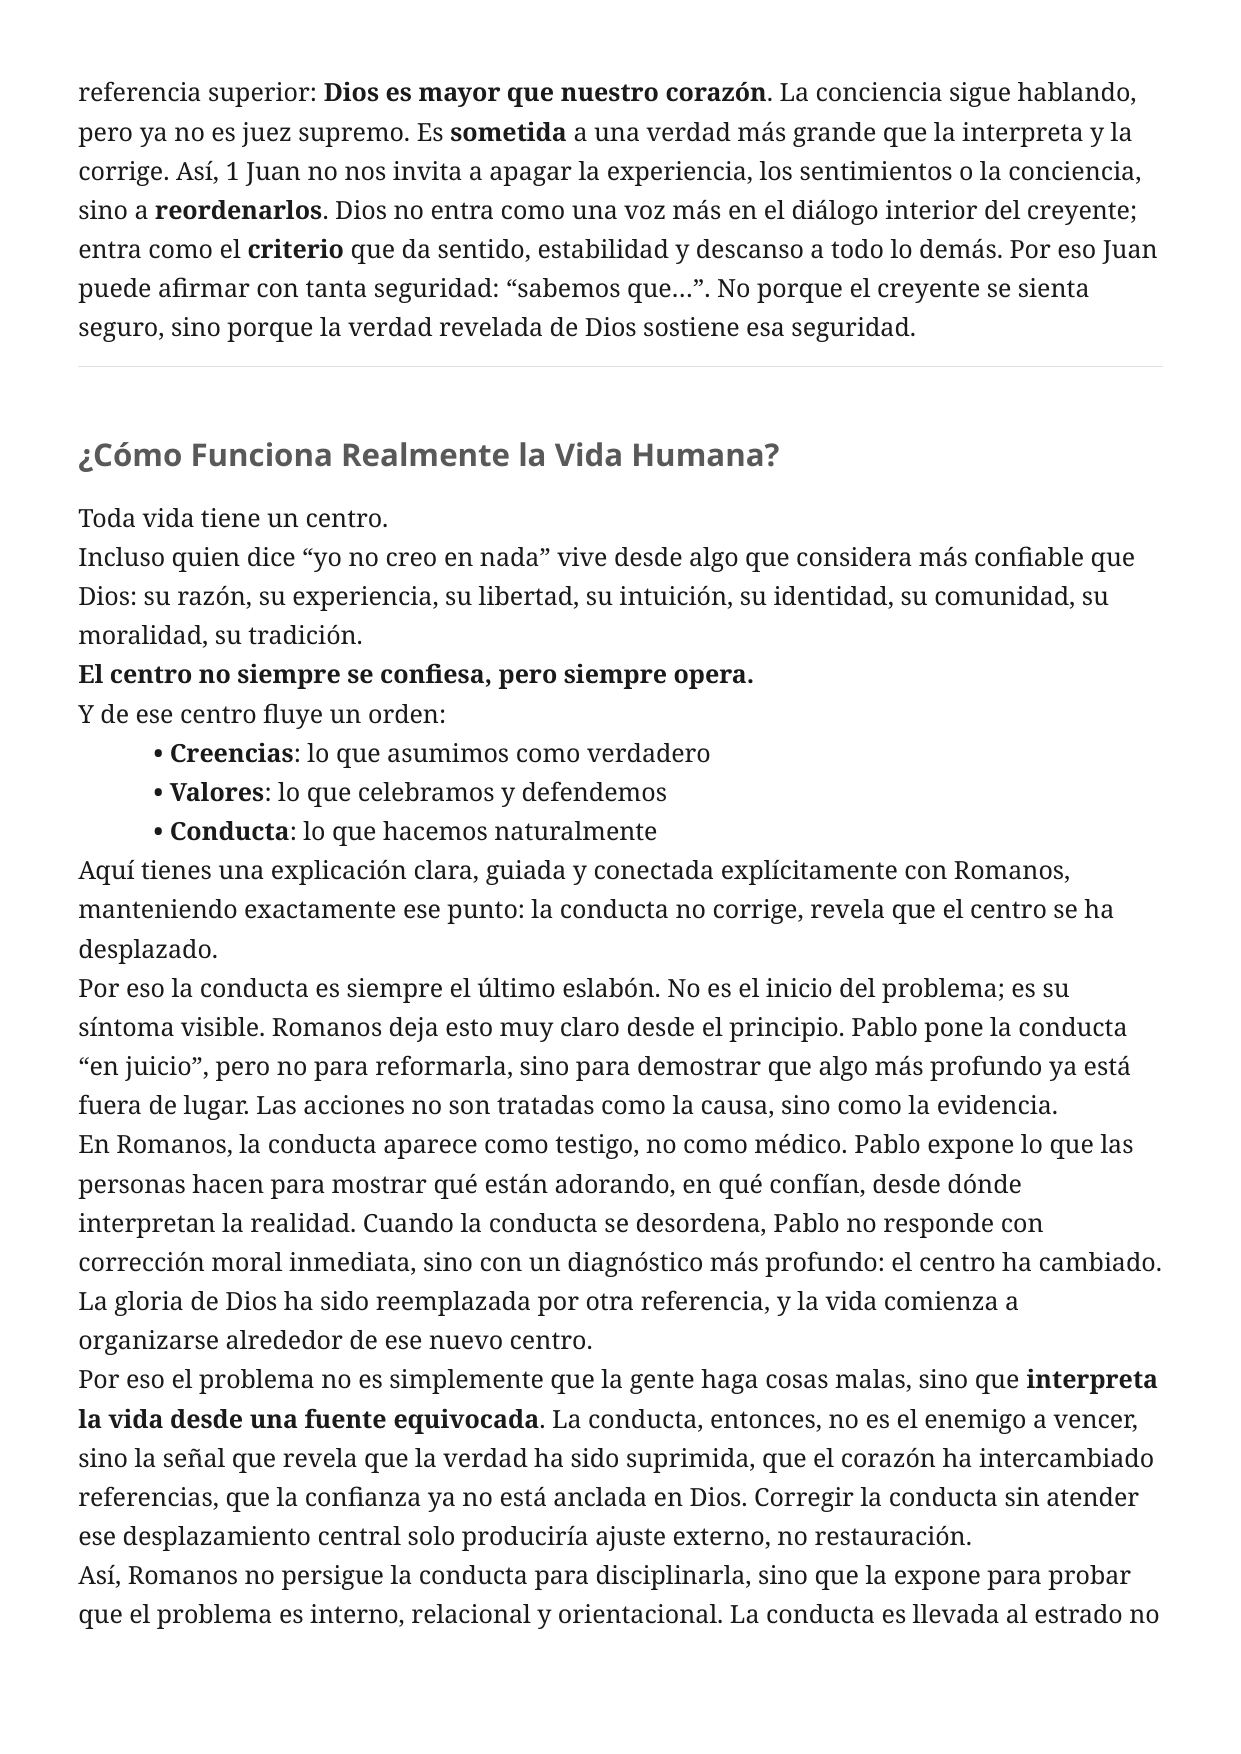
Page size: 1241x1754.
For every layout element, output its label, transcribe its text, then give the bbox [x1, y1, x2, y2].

text Aquí tienes una explicación clara, guiada y conectada explícitamente con Romanos, manteniendo exactamente ese punto: la conducta no corrige, revela que el centro se ha desplazado. [78, 853, 1163, 965]
text Toda vida tiene un centro. [78, 500, 1163, 534]
text Por eso la conducta es siempre el último eslabón. No es el inicio del problema; es su síntoma visible. Romanos deja esto muy claro desde el principio. Pablo pone la conducta “en juicio”, pero no para reformarla, sino para demostrar que algo más profundo ya está fuera de lugar. Las acciones no son tratadas como la causa, sino como la evidencia. [78, 970, 1163, 1122]
text Incluso quien dice “yo no creo en nada” vive desde algo que considera más confiable que Dios: su razón, su experiencia, su libertad, su intuición, su identidad, su comunidad, su moralidad, su tradición. [78, 539, 1163, 652]
text Y de ese centro fluye un orden: [78, 696, 1163, 730]
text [78, 1558, 1163, 1631]
text • Creencias: lo que asumimos como verdadero [78, 735, 1163, 769]
text • Conducta: lo que hacemos naturalmente [78, 814, 1163, 848]
text • Valores: lo que celebramos y defendemos [78, 774, 1163, 809]
text En Romanos, la conducta aparece como testigo, no como médico. Pablo expone lo que las personas hacen para mostrar qué están adorando, en qué confían, desde dónde interpretan la realidad. Cuando la conducta se desordena, Pablo no responde con corrección moral inmediata, sino con un diagnóstico más profundo: el centro ha cambiado. La gloria de Dios ha sido reemplazada por otra referencia, y la vida comienza a organizarse alrededor de ese nuevo centro. [78, 1127, 1163, 1357]
subtitle ¿Cómo Funciona Realmente la Vida Humana? [78, 433, 1163, 476]
text Por eso el problema no es simplemente que la gente haga cosas malas, sino que interpreta la vida desde una fuente equivocada. La conducta, entonces, no es el enemigo a vencer, sino la señal que revela que la verdad ha sido suprimida, que el corazón ha intercambiado referencias, que la confianza ya no está anclada en Dios. Corregir la conducta sin atender ese desplazamiento central solo produciría ajuste externo, no restauración. [78, 1362, 1163, 1553]
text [78, 75, 1163, 344]
text El centro no siempre se confiesa, pero siempre opera. [78, 657, 1163, 691]
